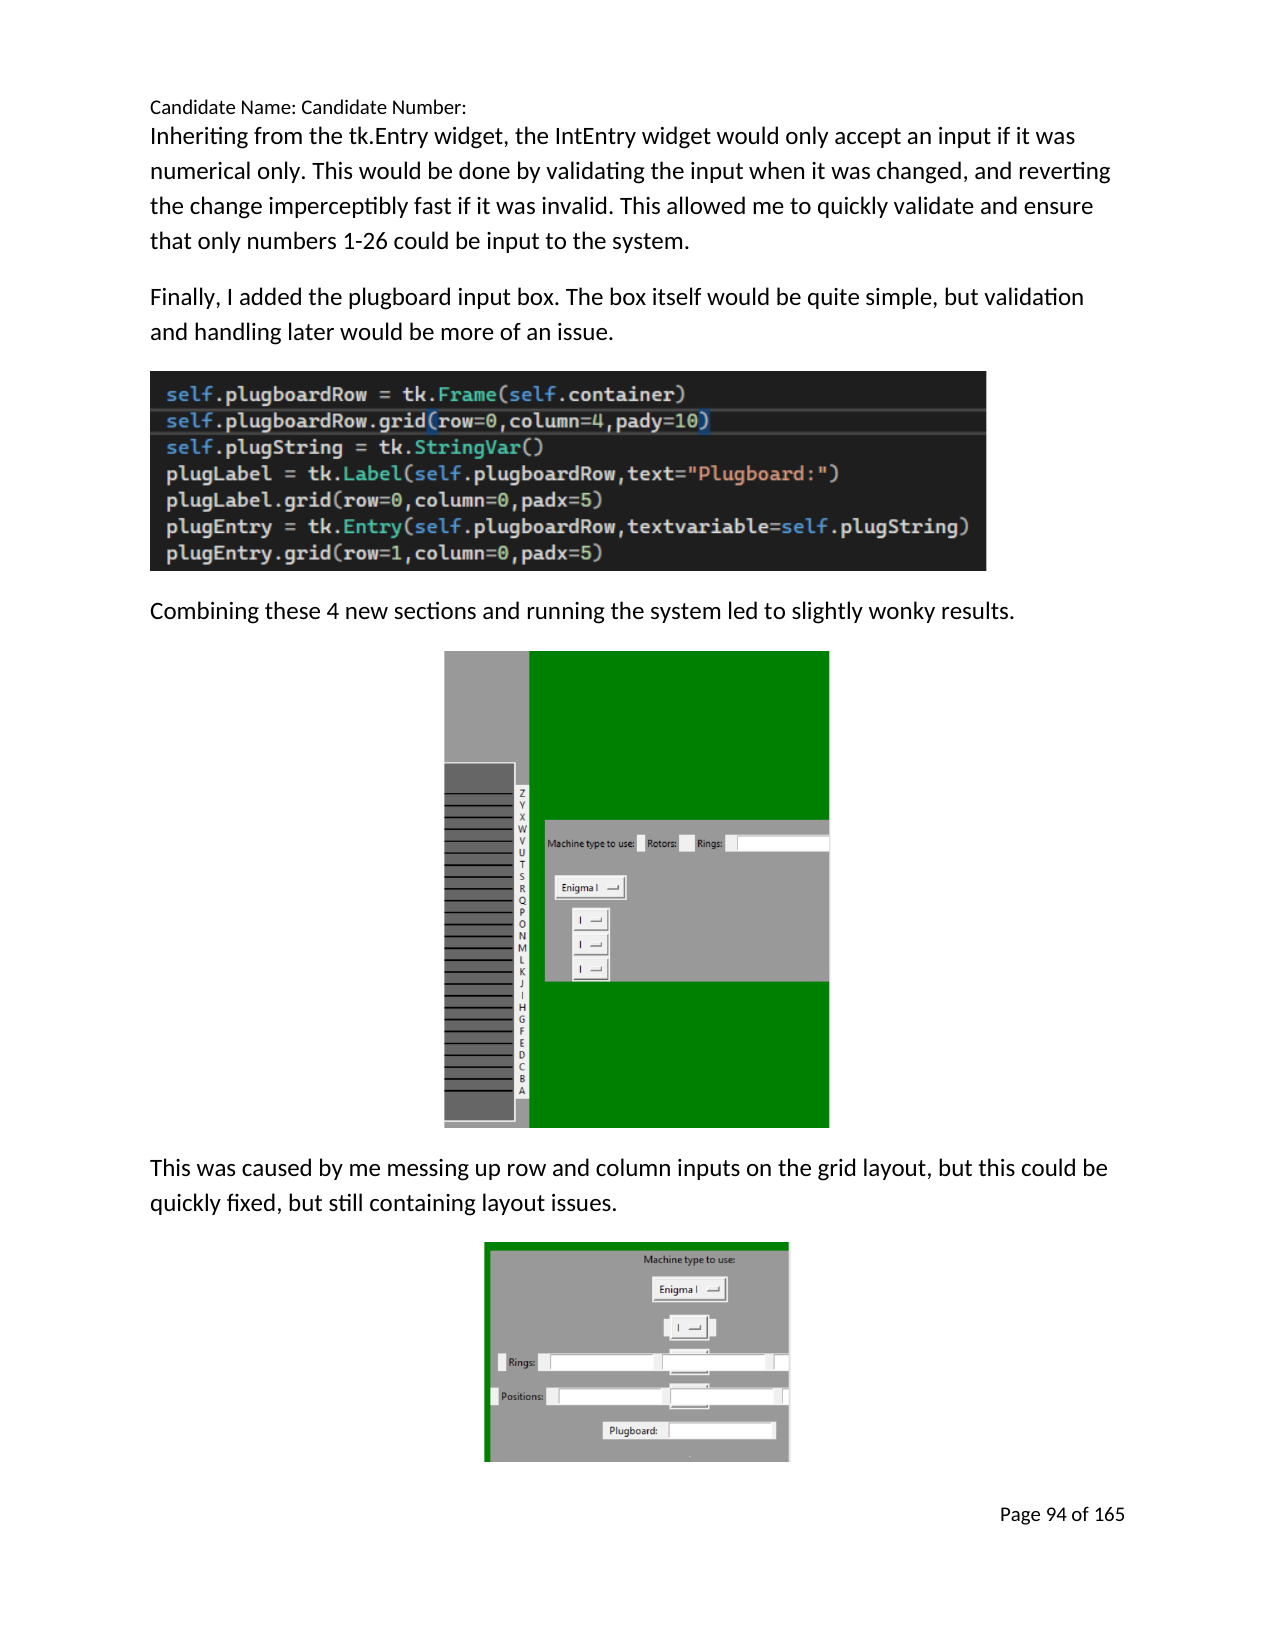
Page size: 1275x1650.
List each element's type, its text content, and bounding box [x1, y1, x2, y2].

text Combining these 4 new sections and running the system led to slightly wonky results. [150, 596, 1125, 626]
picture [484, 1242, 791, 1462]
picture [444, 651, 831, 1128]
text This was caused by me messing up row and column inputs on the grid layout, but this could be quickly fixed, but still containing layout issues. [150, 1152, 1125, 1218]
text Inheriting from the tk.Entry widget, the IntEntry widget would only accept an input if it was numerical only. This would be done by validating the input when it was changed, and reverting the change imperceptibly fast if it was invalid. This allowed me to quickly validate and ensure that only numbers 1-26 could be input to the system. [150, 120, 1125, 256]
text Finally, I added the plugboard input box. The box itself would be quite simple, but validation and handling later would be more of an issue. [150, 281, 1125, 346]
picture [150, 371, 987, 571]
